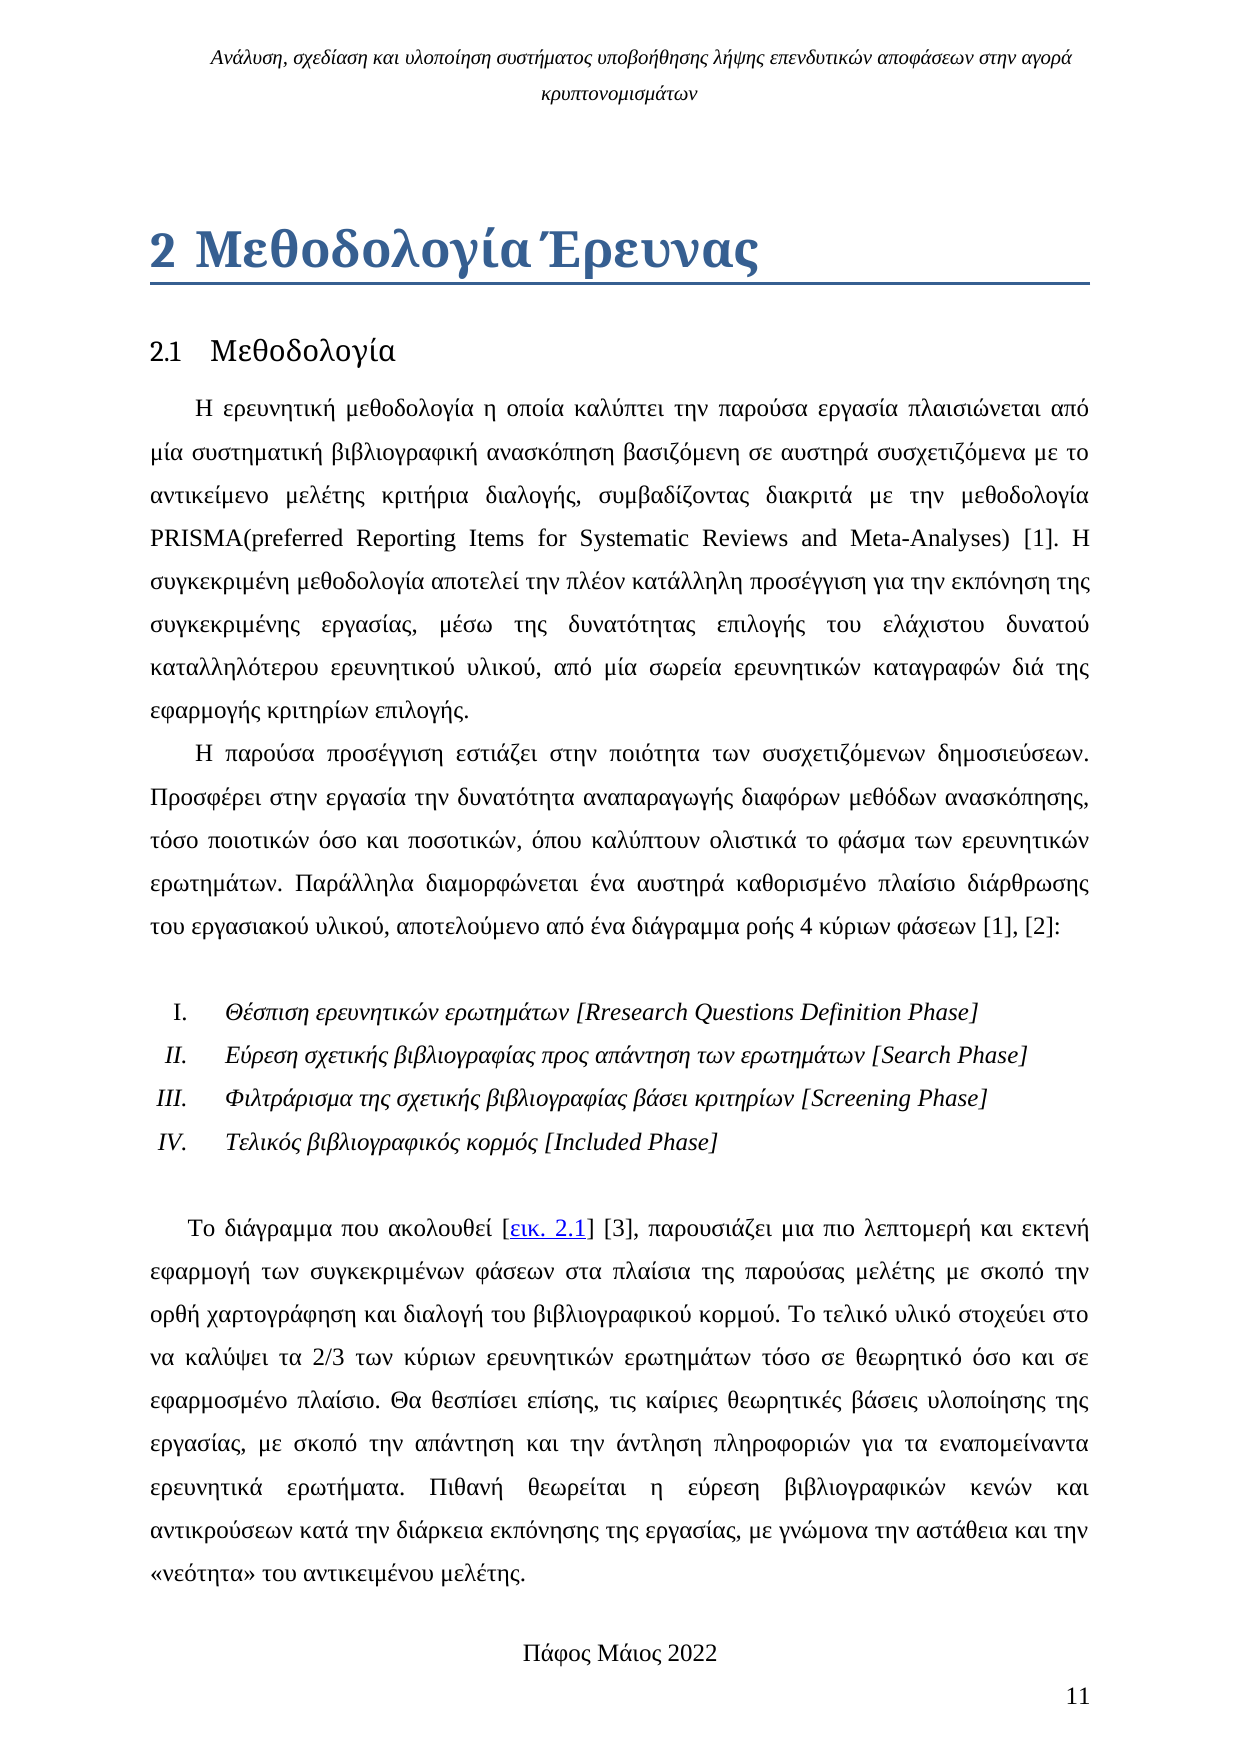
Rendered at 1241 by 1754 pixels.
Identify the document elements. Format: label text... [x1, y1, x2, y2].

list Φιλτράρισμα της σχετικής βιβλιογραφίας βάσει κριτηρίων [Screening Phase] [187, 1083, 1090, 1112]
text Η παρούσα προσέγγιση εστιάζει στην ποιότητα των συσχετιζόμενων δημοσιεύσεων. Προσφέρει στην εργασία την δυνατότητα αναπαραγωγής διαφόρων μεθόδων ανασκόπησης, τόσο ποιοτικών όσο και ποσοτικών, όπου καλύπτουν ολιστικά το φάσμα των ερευνητικών ερωτημάτων. Παράλληλα διαμορφώνεται ένα αυστηρά καθορισμένο πλαίσιο διάρθρωσης του εργασιακού υλικού, αποτελούμενο από ένα διάγραμμα ροής 4 κύριων φάσεων : [150, 738, 1090, 940]
subtitle Μεθοδολογία Έρευνας [150, 223, 1090, 282]
text Η ερευνητική μεθοδολογία η οποία καλύπτει την παρούσα εργασία πλαισιώνεται από μία συστηματική βιβλιογραφική ανασκόπηση βασιζόμενη σε αυστηρά συσχετιζόμενα με το αντικείμενο μελέτης κριτήρια διαλογής, συμβαδίζοντας διακριτά με την μεθοδολογία PRISMA(preferred Reporting Items for Systematic Reviews and Meta-Analyses) . Η συγκεκριμένη μεθοδολογία αποτελεί την πλέον κατάλληλη προσέγγιση για την εκπόνηση της συγκεκριμένης εργασίας, μέσω της δυνατότητας επιλογής του ελάχιστου δυνατού καταλληλότερου ερευνητικού υλικού, από μία σωρεία ερευνητικών καταγραφών διά της εφαρμογής κριτηρίων επιλογής. [150, 393, 1090, 724]
list Τελικός βιβλιογραφικός κορμός [Included Phase] [187, 1127, 1090, 1155]
list Θέσπιση ερευνητικών ερωτημάτων [Rresearch Questions Definition Phase] [187, 997, 1090, 1026]
subtitle Μεθοδολογία [150, 335, 1090, 368]
list Εύρεση σχετικής βιβλιογραφίας προς απάντηση των ερωτημάτων [Search Phase] [187, 1040, 1090, 1069]
text Το διάγραμμα που ακολουθεί [εικ. 2.1] , παρουσιάζει μια πιο λεπτομερή και εκτενή εφαρμογή των συγκεκριμένων φάσεων στα πλαίσια της παρούσας μελέτης με σκοπό την ορθή χαρτογράφηση και διαλογή του βιβλιογραφικού κορμού. Το τελικό υλικό στοχεύει στο να καλύψει τα 2/3 των κύριων ερευνητικών ερωτημάτων τόσο σε θεωρητικό όσο και σε εφαρμοσμένο πλαίσιο. Θα θεσπίσει επίσης, τις καίριες θεωρητικές βάσεις υλοποίησης της εργασίας, με σκοπό την απάντηση και την άντληση πληροφοριών για τα εναπομείναντα ερευνητικά ερωτήματα. Πιθανή θεωρείται η εύρεση βιβλιογραφικών κενών και αντικρούσεων κατά την διάρκεια εκπόνησης της εργασίας, με γνώμονα την αστάθεια και την «νεότητα» του αντικειμένου μελέτης. [150, 1213, 1090, 1587]
